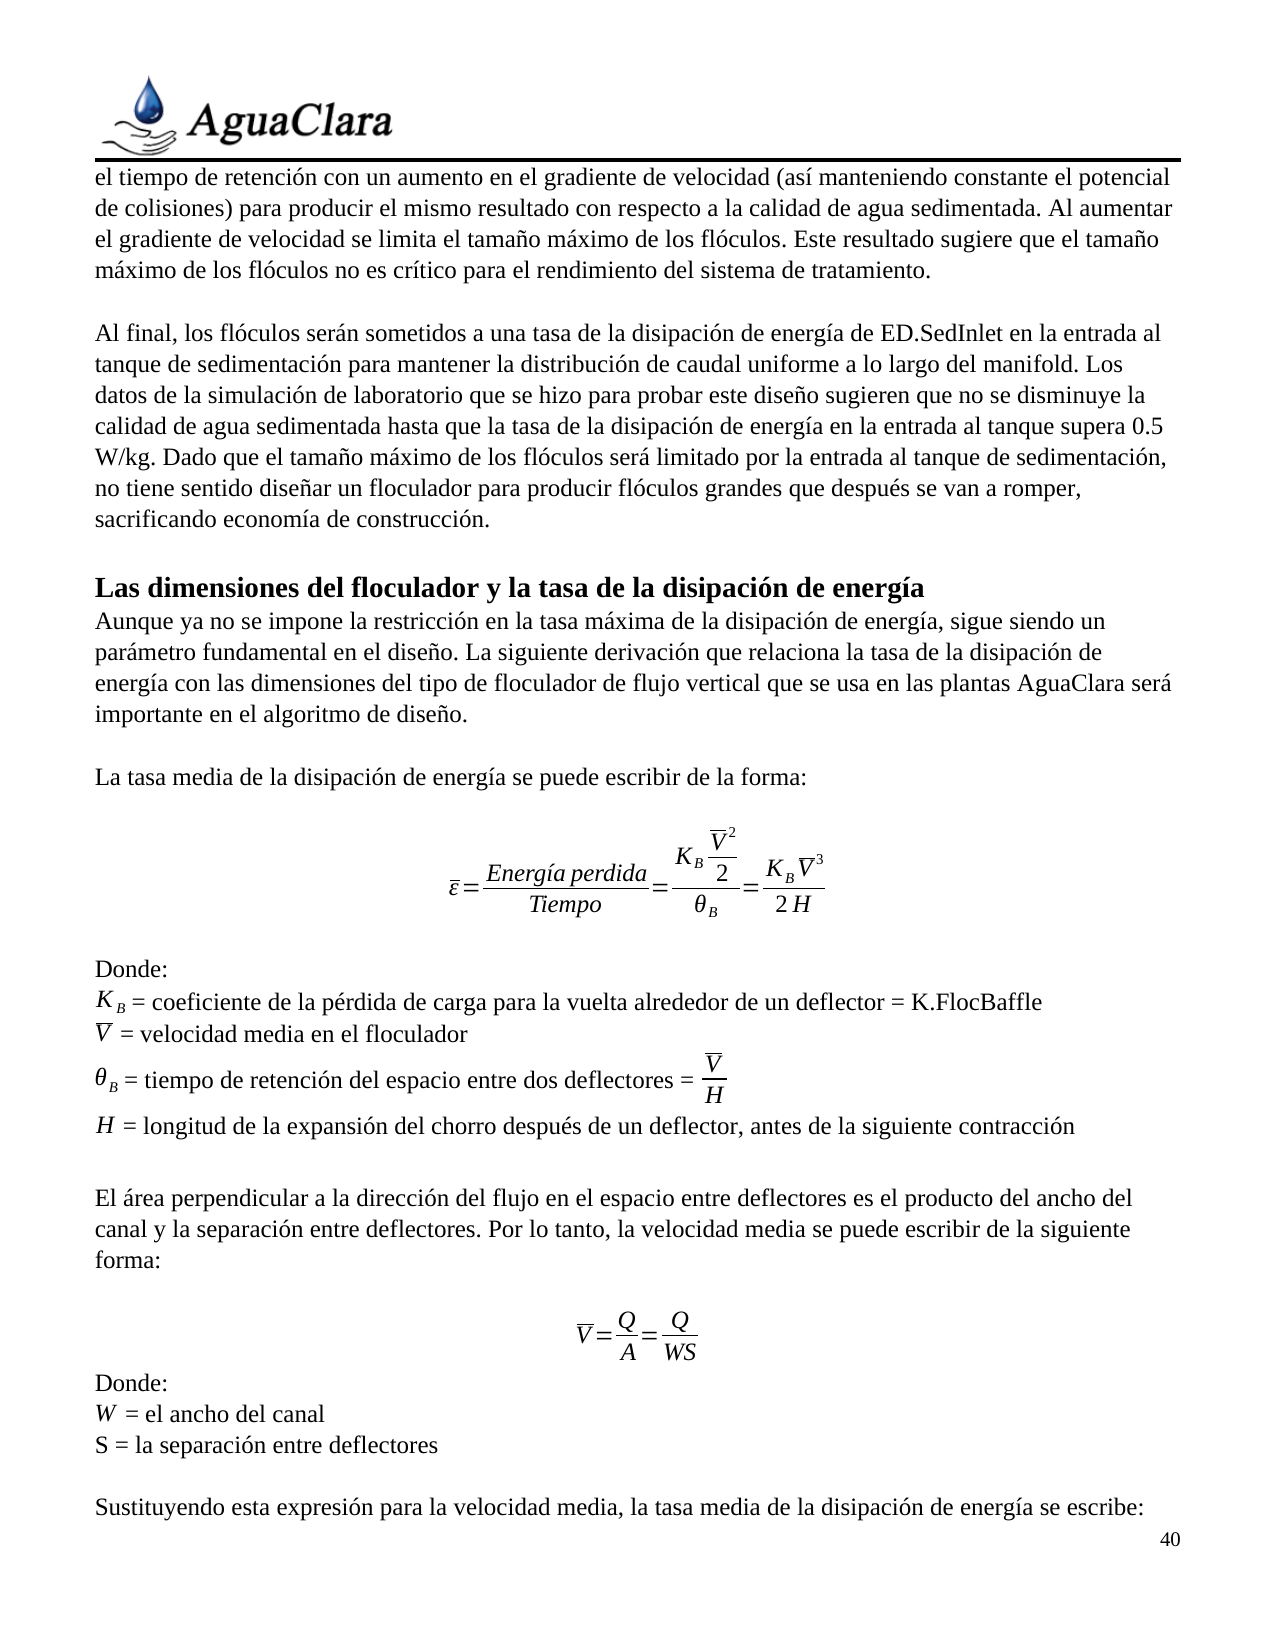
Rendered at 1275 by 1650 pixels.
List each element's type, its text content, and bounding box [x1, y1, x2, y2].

text El área perpendicular a la dirección del flujo en el espacio entre deflectores es el producto del ancho del canal y la separación entre deflectores. Por lo tanto, la velocidad media se puede escribir de la siguiente forma: [94, 1183, 1181, 1274]
text Aunque ya no se impone la restricción en la tasa máxima de la disipación de energía, sigue siendo un parámetro fundamental en el diseño. La siguiente derivación que relaciona la tasa de la disipación de energía con las dimensiones del tipo de floculador de flujo vertical que se usa en las plantas AguaClara será importante en el algoritmo de diseño. [94, 606, 1181, 728]
text Al final, los flóculos serán sometidos a una tasa de la disipación de energía de ED.SedInlet en la entrada al tanque de sedimentación para mantener la distribución de caudal uniforme a lo largo del manifold. Los datos de la simulación de laboratorio que se hizo para probar este diseño sugieren que no se disminuye la calidad de agua sedimentada hasta que la tasa de la disipación de energía en la entrada al tanque supera 0.5 W/kg. Dado que el tamaño máximo de los flóculos será limitado por la entrada al tanque de sedimentación, no tiene sentido diseñar un floculador para producir flóculos grandes que después se van a romper, sacrificando economía de construcción. [94, 318, 1181, 533]
text = el ancho del canal [94, 1399, 1181, 1428]
text Donde: [94, 1368, 1181, 1397]
text La tasa media de la disipación de energía se puede escribir de la forma: [94, 762, 1181, 790]
text = velocidad media en el floculador [94, 1019, 1181, 1048]
text = coeficiente de la pérdida de carga para la vuelta alrededor de un deflector = K.FlocBaffle [94, 986, 1181, 1017]
text Donde: [94, 954, 1181, 983]
text = tiempo de retención del espacio entre dos deflectores = [94, 1050, 1181, 1109]
text Sustituyendo esta expresión para la velocidad media, la tasa media de la disipación de energía se escribe: [94, 1492, 1181, 1521]
text S = la separación entre deflectores [94, 1430, 1181, 1459]
picture [94, 75, 412, 158]
subtitle Las dimensiones del floculador y la tasa de la disipación de energía [94, 570, 1181, 604]
text = longitud de la expansión del chorro después de un deflector, antes de la siguiente contracción [94, 1111, 1181, 1140]
